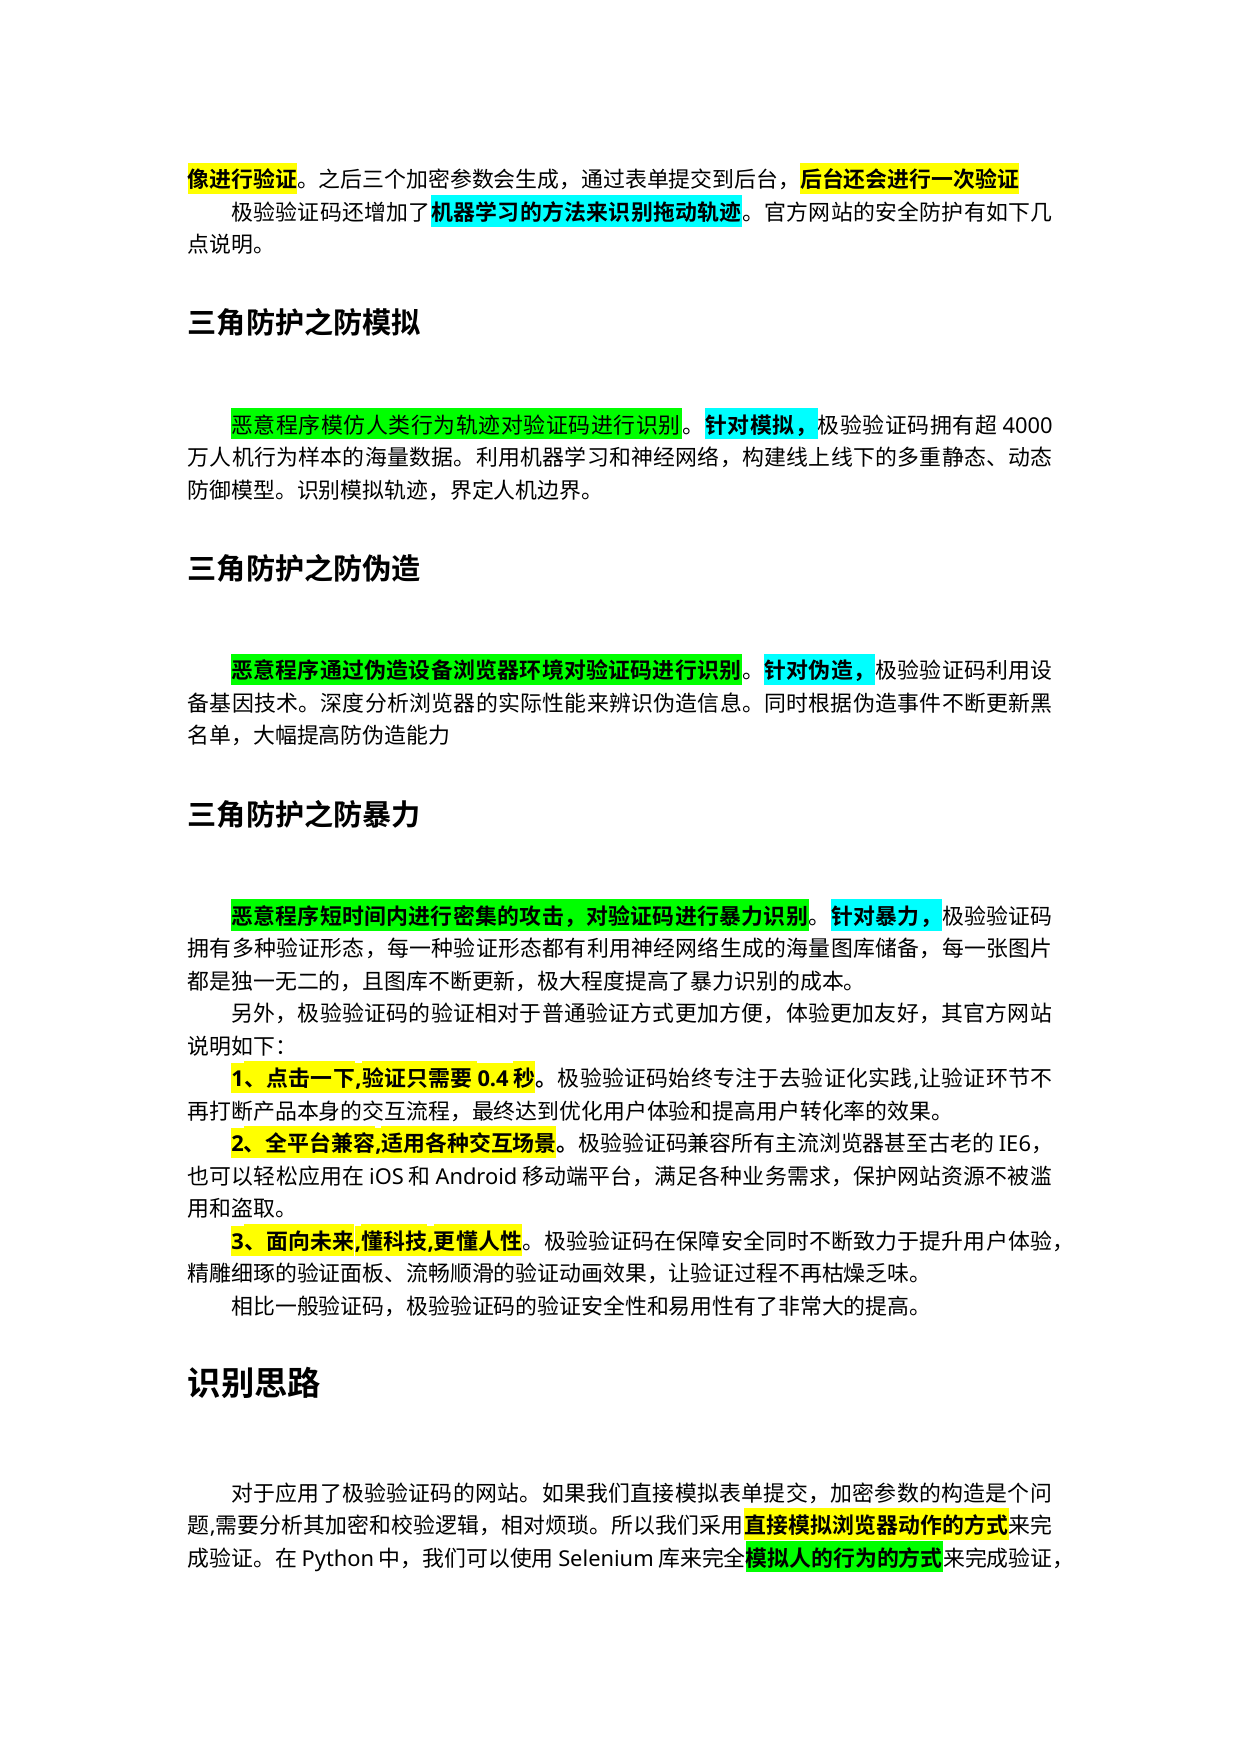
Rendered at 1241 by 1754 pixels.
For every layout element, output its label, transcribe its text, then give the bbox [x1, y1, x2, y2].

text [187, 162, 1053, 194]
subtitle 三角防护之防模拟 [187, 289, 1053, 354]
text 极验验证码还增加了机器学习的方法来识别拖动轨迹。官方网站的安全防护有如下几点说明。 [187, 194, 1053, 259]
text 3、面向未来,懂科技,更懂人性。极验验证码在保障安全同时不断致力于提升用户体验，精雕细琢的验证面板、流畅顺滑的验证动画效果，让验证过程不再枯燥乏味。 [187, 1223, 1053, 1288]
text 恶意程序通过伪造设备浏览器环境对验证码进行识别。针对伪造，极验验证码利用设备基因技术。深度分析浏览器的实际性能来辨识伪造信息。同时根据伪造事件不断更新黑名单，大幅提高防伪造能力 [187, 653, 1053, 751]
text 相比一般验证码，极验验证码的验证安全性和易用性有了非常大的提高。 [187, 1288, 1053, 1321]
text 1、点击一下,验证只需要0.4秒。极验验证码始终专注于去验证化实践,让验证环节不再打断产品本身的交互流程，最终达到优化用户体验和提高用户转化率的效果。 [187, 1061, 1053, 1126]
subtitle 识别思路 [187, 1348, 1053, 1413]
text 另外，极验验证码的验证相对于普通验证方式更加方便，体验更加友好，其官方网站说明如下： [187, 996, 1053, 1061]
subtitle 三角防护之防暴力 [187, 780, 1053, 845]
text 恶意程序模仿人类行为轨迹对验证码进行识别。针对模拟，极验验证码拥有超4000万人机行为样本的海量数据。利用机器学习和神经网络，构建线上线下的多重静态、动态防御模型。识别模拟轨迹，界定人机边界。 [187, 407, 1053, 505]
text 恶意程序短时间内进行密集的攻击，对验证码进行暴力识别。针对暴力，极验验证码拥有多种验证形态，每一种验证形态都有利用神经网络生成的海量图库储备，每一张图片都是独一无二的，且图库不断更新，极大程度提高了暴力识别的成本。 [187, 898, 1053, 996]
text 2、全平台兼容,适用各种交互场景。极验验证码兼容所有主流浏览器甚至古老的IE6，也可以轻松应用在iOS和 Android移动端平台，满足各种业务需求，保护网站资源不被滥用和盗取。 [187, 1126, 1053, 1223]
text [187, 1475, 1053, 1573]
subtitle 三角防护之防伪造 [187, 534, 1053, 599]
